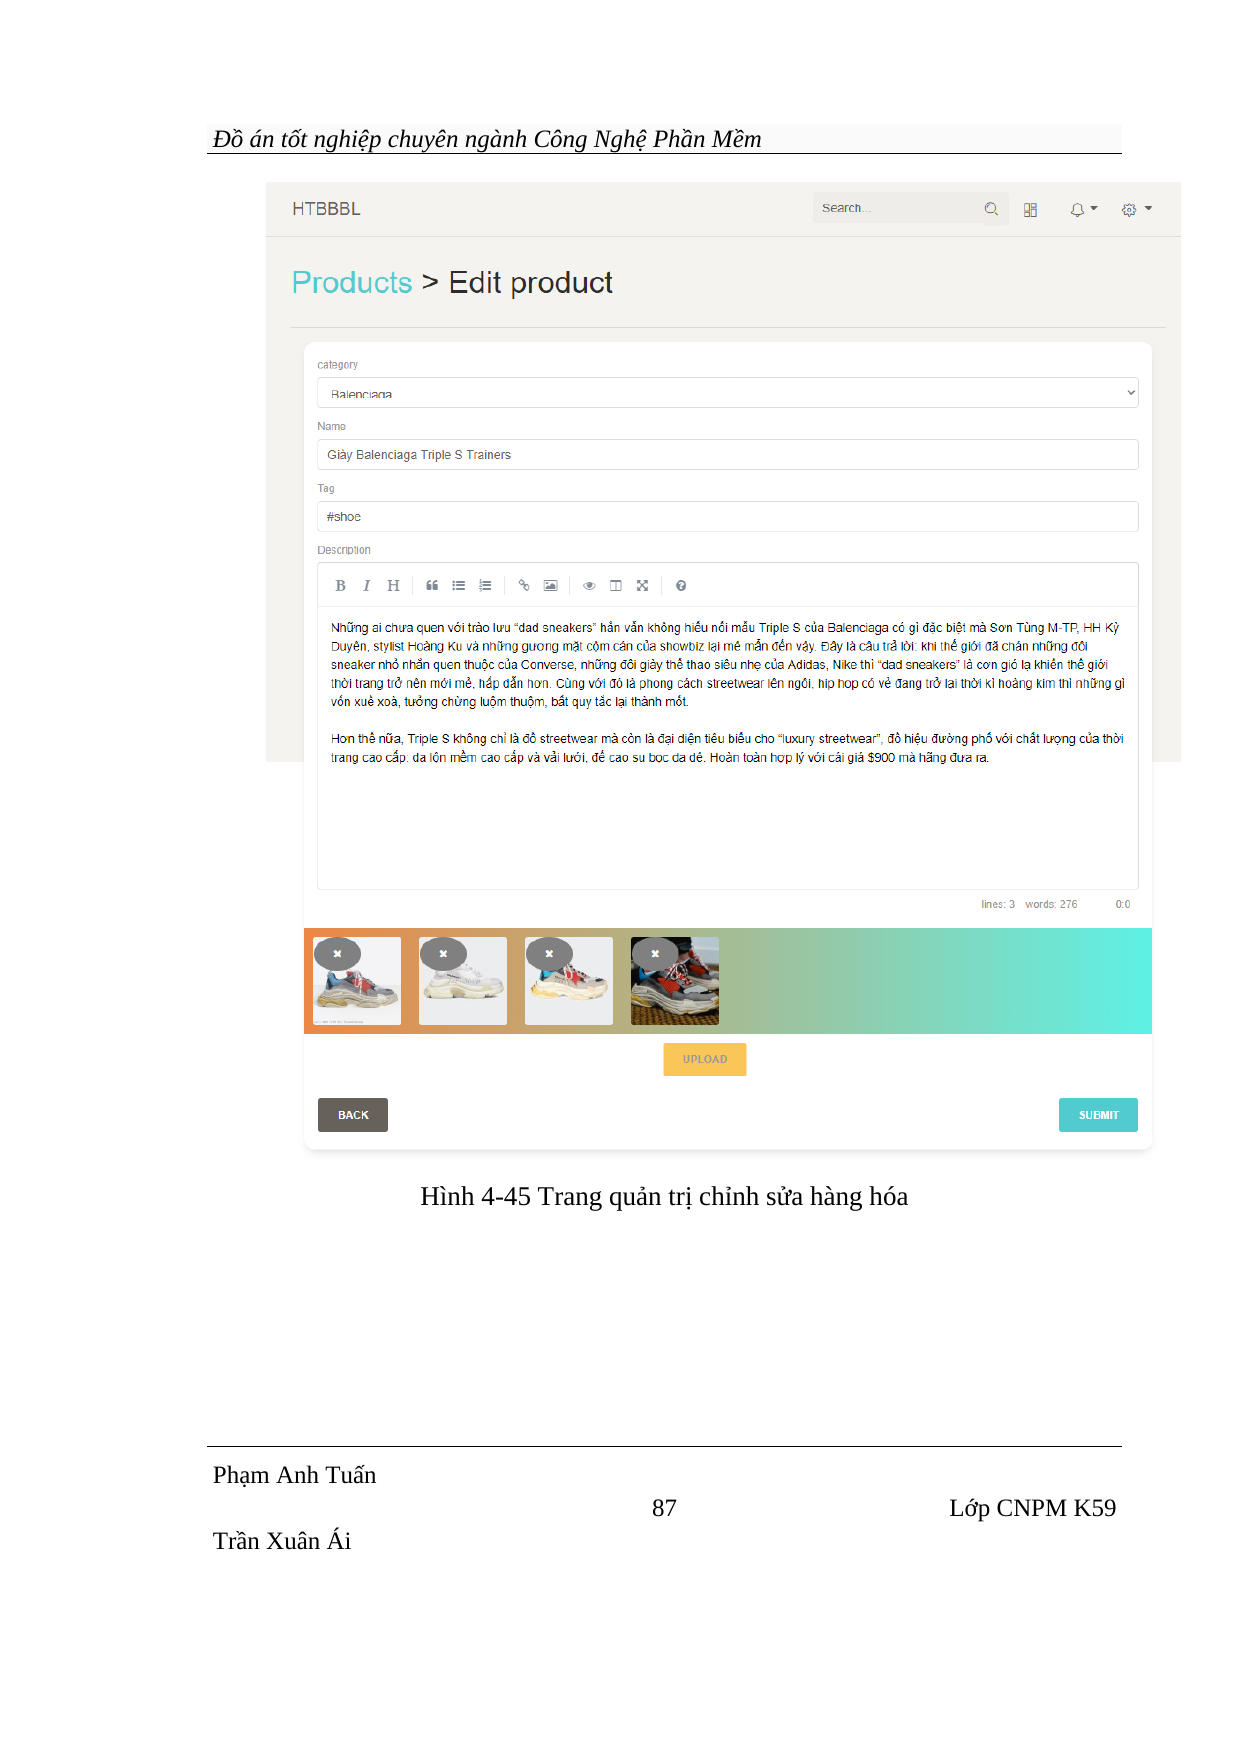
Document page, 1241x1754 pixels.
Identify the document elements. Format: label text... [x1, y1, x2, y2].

picture [265, 182, 1182, 1172]
